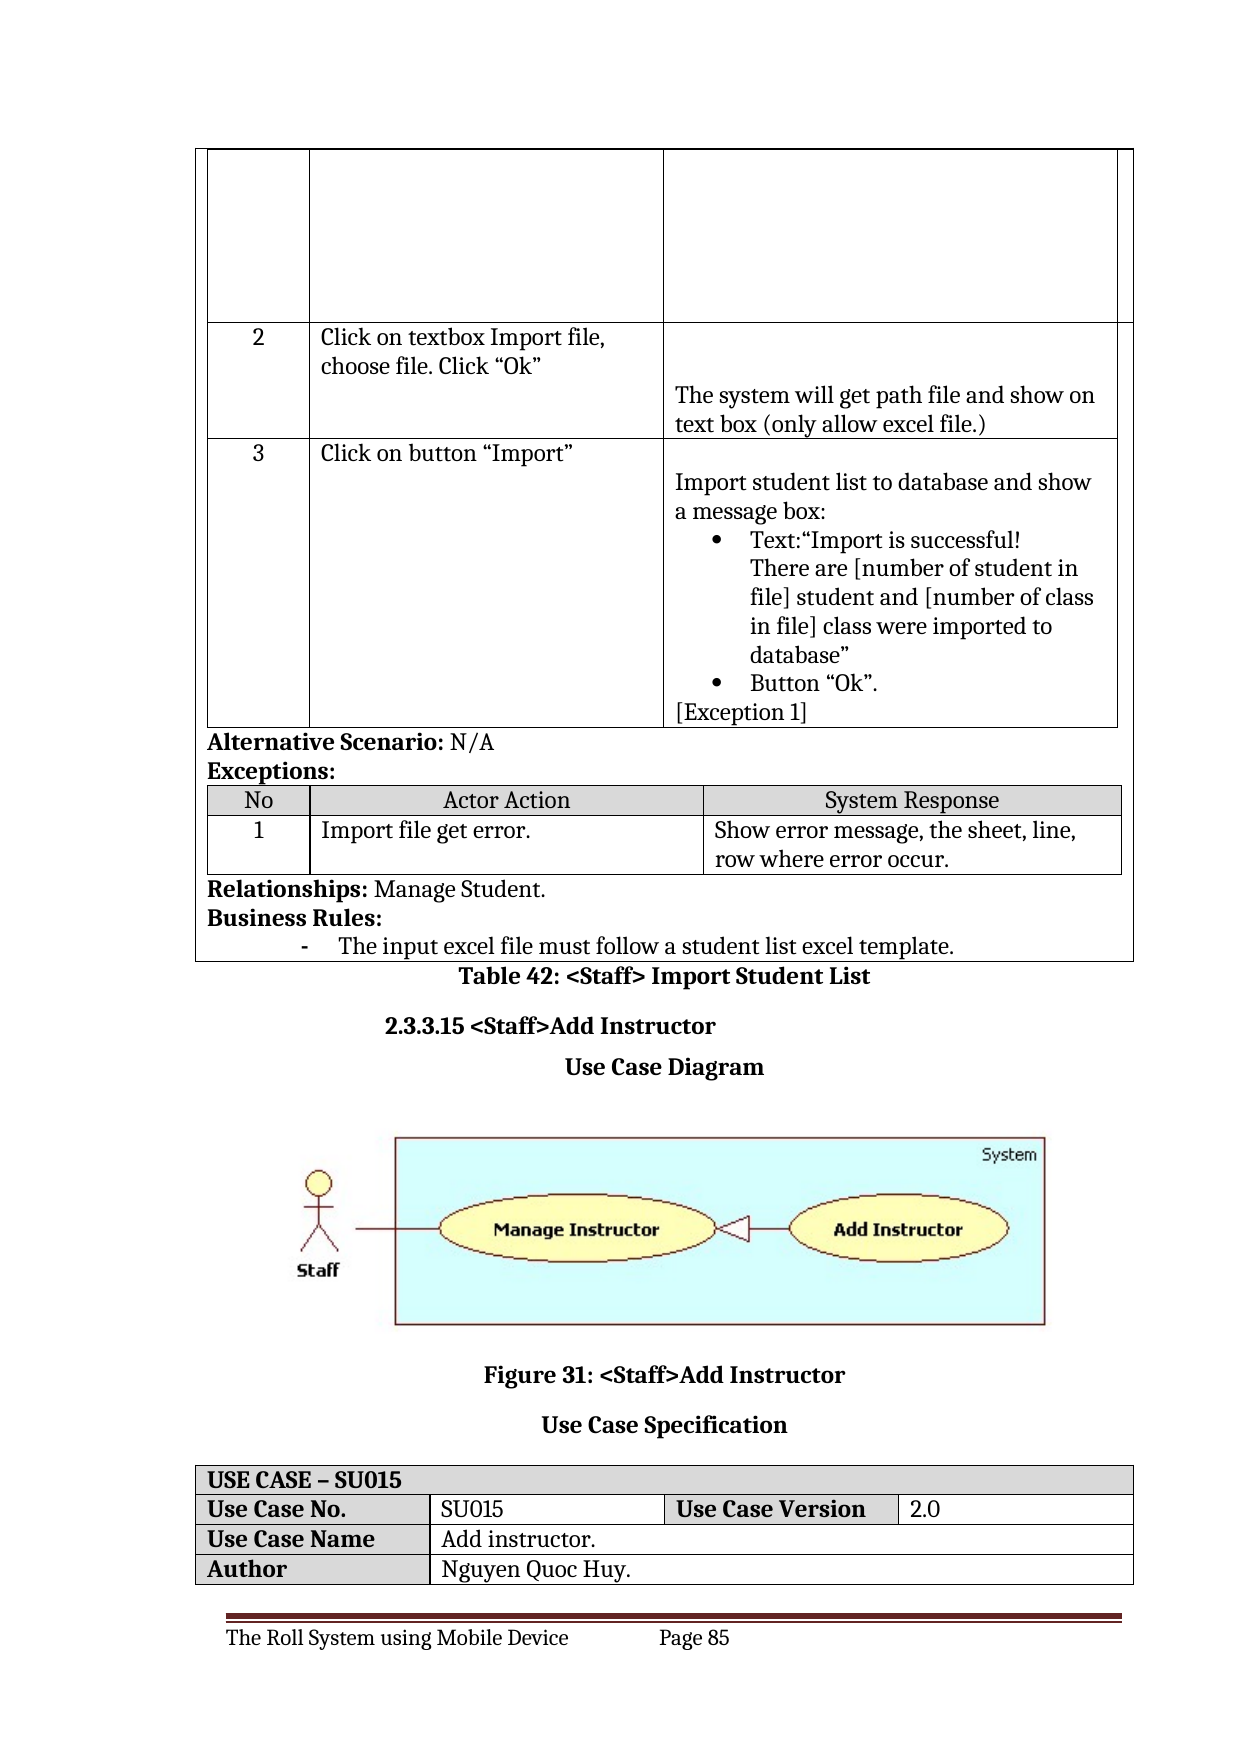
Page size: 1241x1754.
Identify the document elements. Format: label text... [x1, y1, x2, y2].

table_cell Author [196, 1555, 429, 1584]
table_cell Add instructor. [431, 1525, 1133, 1554]
table_cell Use Case Name [196, 1525, 429, 1554]
table_cell Use Case Version [665, 1495, 898, 1524]
table_cell Nguyen Quoc Huy. [431, 1555, 1133, 1584]
table_cell Use Case No. [196, 1495, 429, 1524]
picture [252, 1106, 1077, 1357]
table_cell 2.0 [899, 1495, 1133, 1524]
subtitle <Staff>Add Instructor [385, 1012, 1122, 1040]
subtitle Use Case Specification [207, 1411, 1122, 1439]
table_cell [196, 149, 1133, 961]
text Table 42: <Staff> Import Student List [207, 962, 1122, 991]
table_cell SU015 [431, 1495, 664, 1524]
table_header USE CASE – SU015 [196, 1466, 1133, 1494]
subtitle Use Case Diagram [207, 1053, 1122, 1082]
